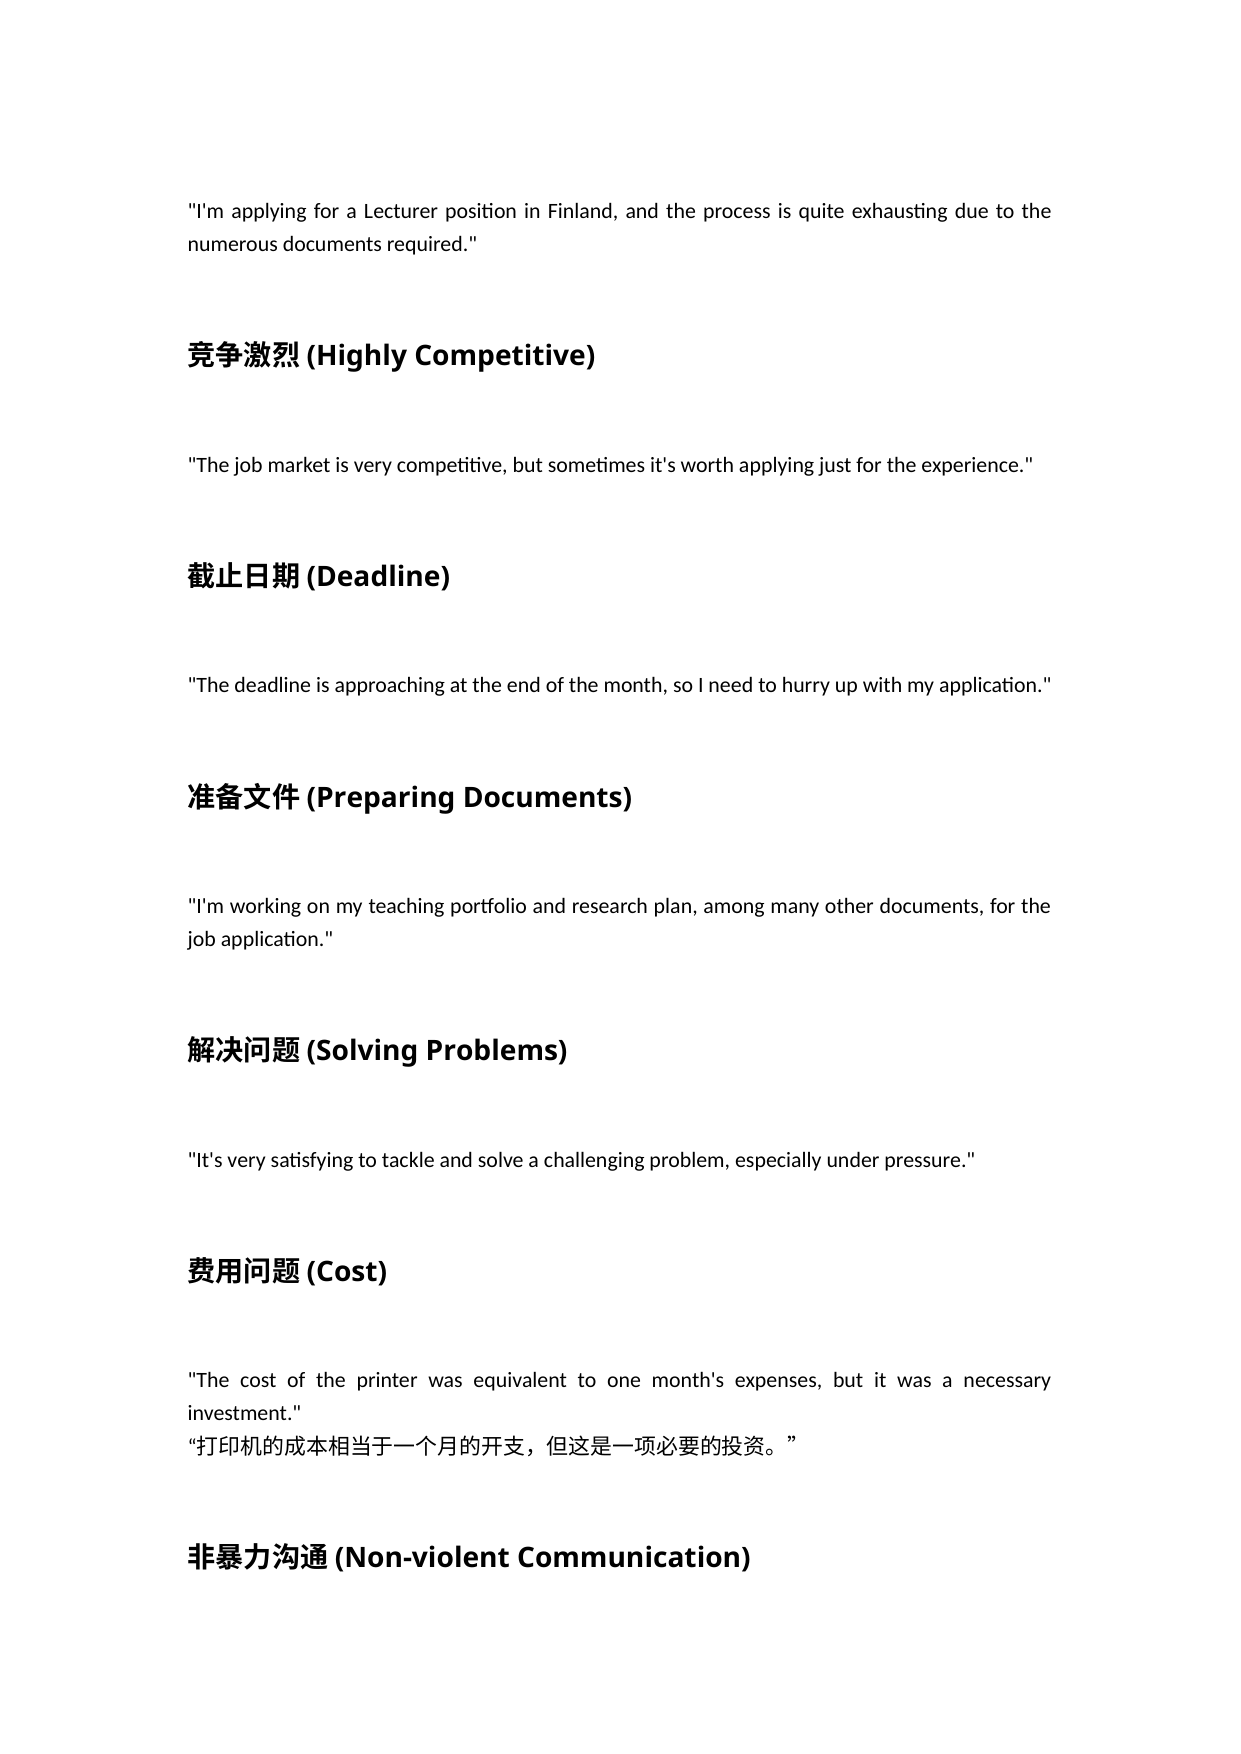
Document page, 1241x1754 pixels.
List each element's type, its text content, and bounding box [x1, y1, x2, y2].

text "The deadline is approaching at the end of the month, so I need to hurry up with my application." [187, 669, 1053, 701]
subtitle 截止日期 (Deadline) [187, 542, 1053, 607]
text "It's very satisfying to tackle and solve a challenging problem, especially under pressure." [187, 1143, 1053, 1175]
text "The cost of the printer was equivalent to one month's expenses, but it was a necessary investment." “打印机的成本相当于一个月的开支，但这是一项必要的投资。” [187, 1364, 1053, 1461]
text "I'm working on my teaching portfolio and research plan, among many other documents, for the job application." [187, 889, 1053, 954]
subtitle 解决问题 (Solving Problems) [187, 1016, 1053, 1081]
subtitle 费用问题 (Cost) [187, 1237, 1053, 1302]
text "I'm applying for a Lecturer position in Finland, and the process is quite exhausting due to the numerous documents required." [187, 194, 1053, 259]
text "The job market is very competitive, but sometimes it's worth applying just for the experience." [187, 448, 1053, 480]
subtitle 准备文件 (Preparing Documents) [187, 763, 1053, 828]
subtitle 竞争激烈 (Highly Competitive) [187, 321, 1053, 386]
subtitle 非暴力沟通 (Non-violent Communication) [187, 1523, 1053, 1588]
